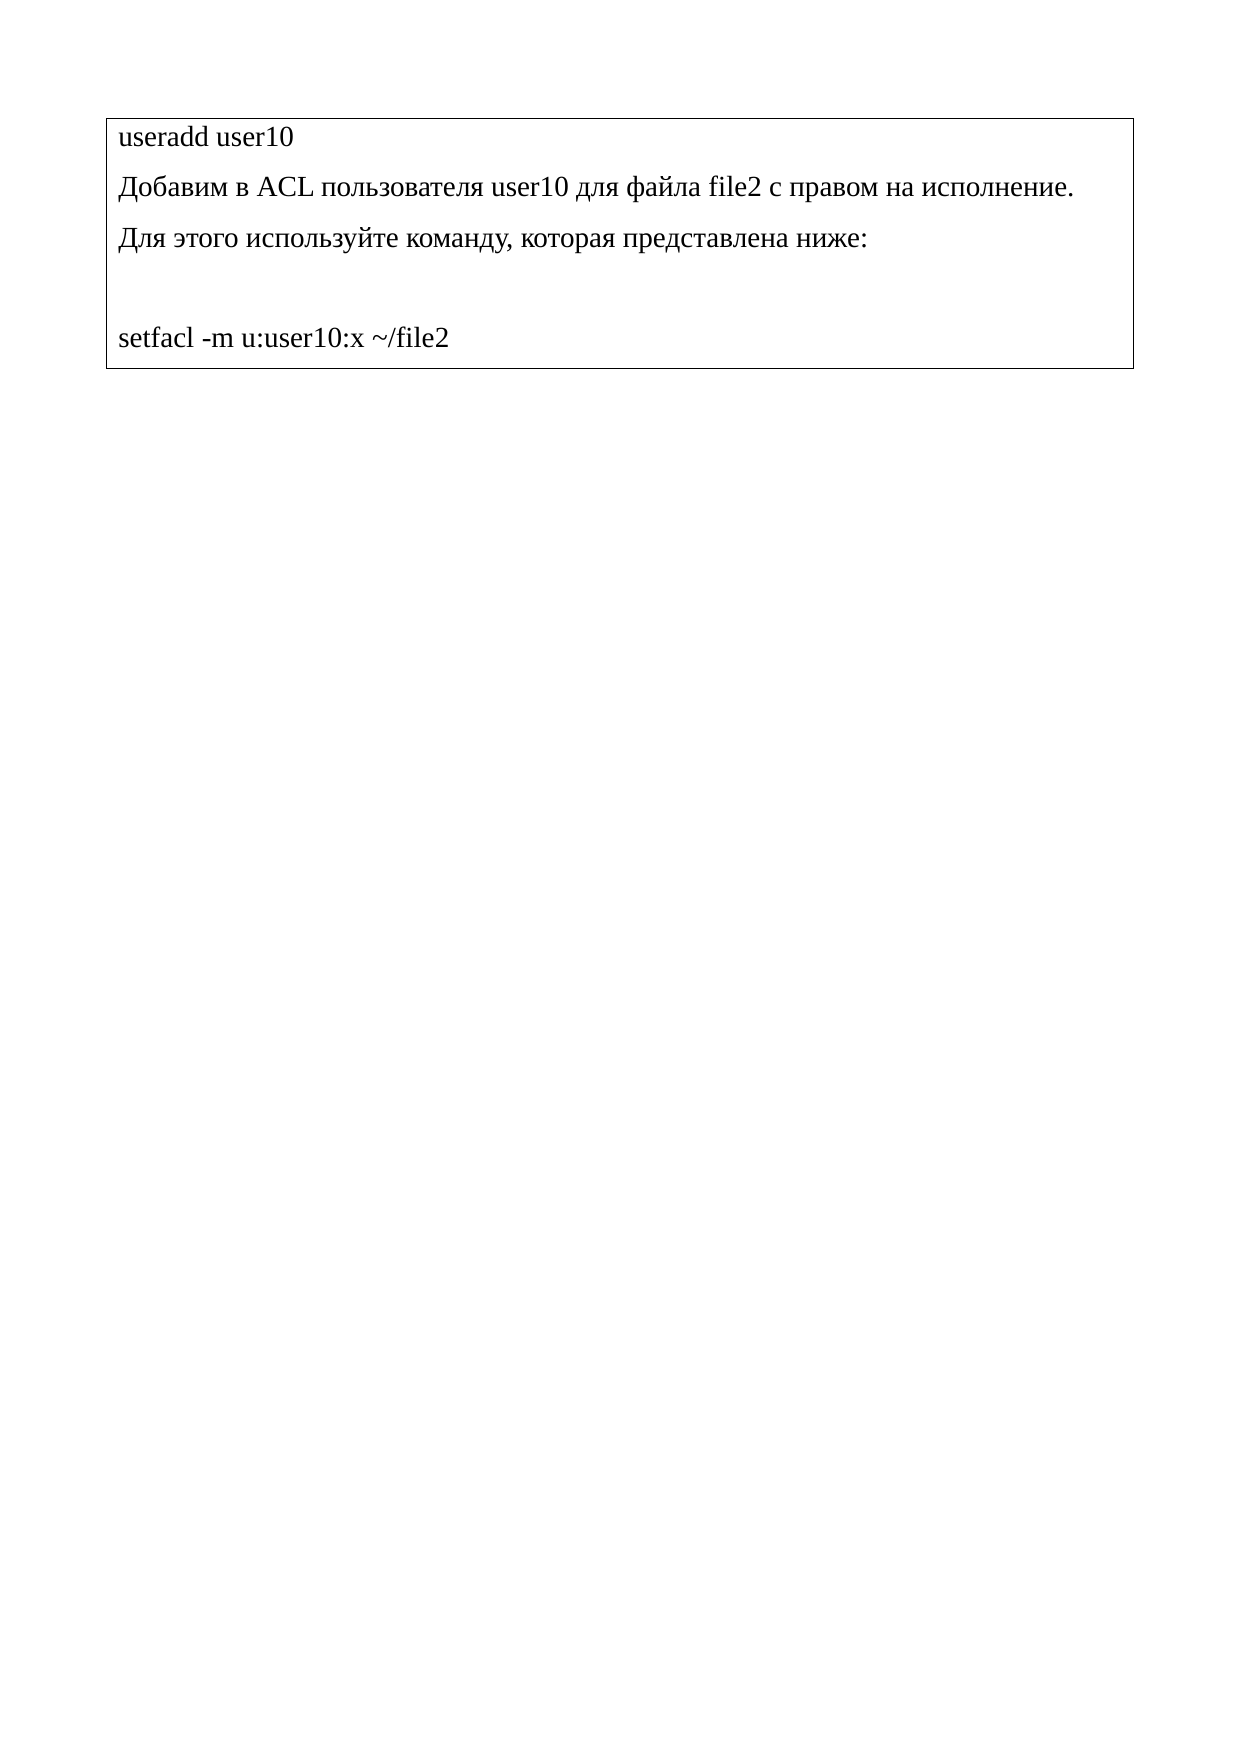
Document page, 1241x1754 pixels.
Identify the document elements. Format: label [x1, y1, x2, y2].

table_header [107, 119, 1133, 368]
